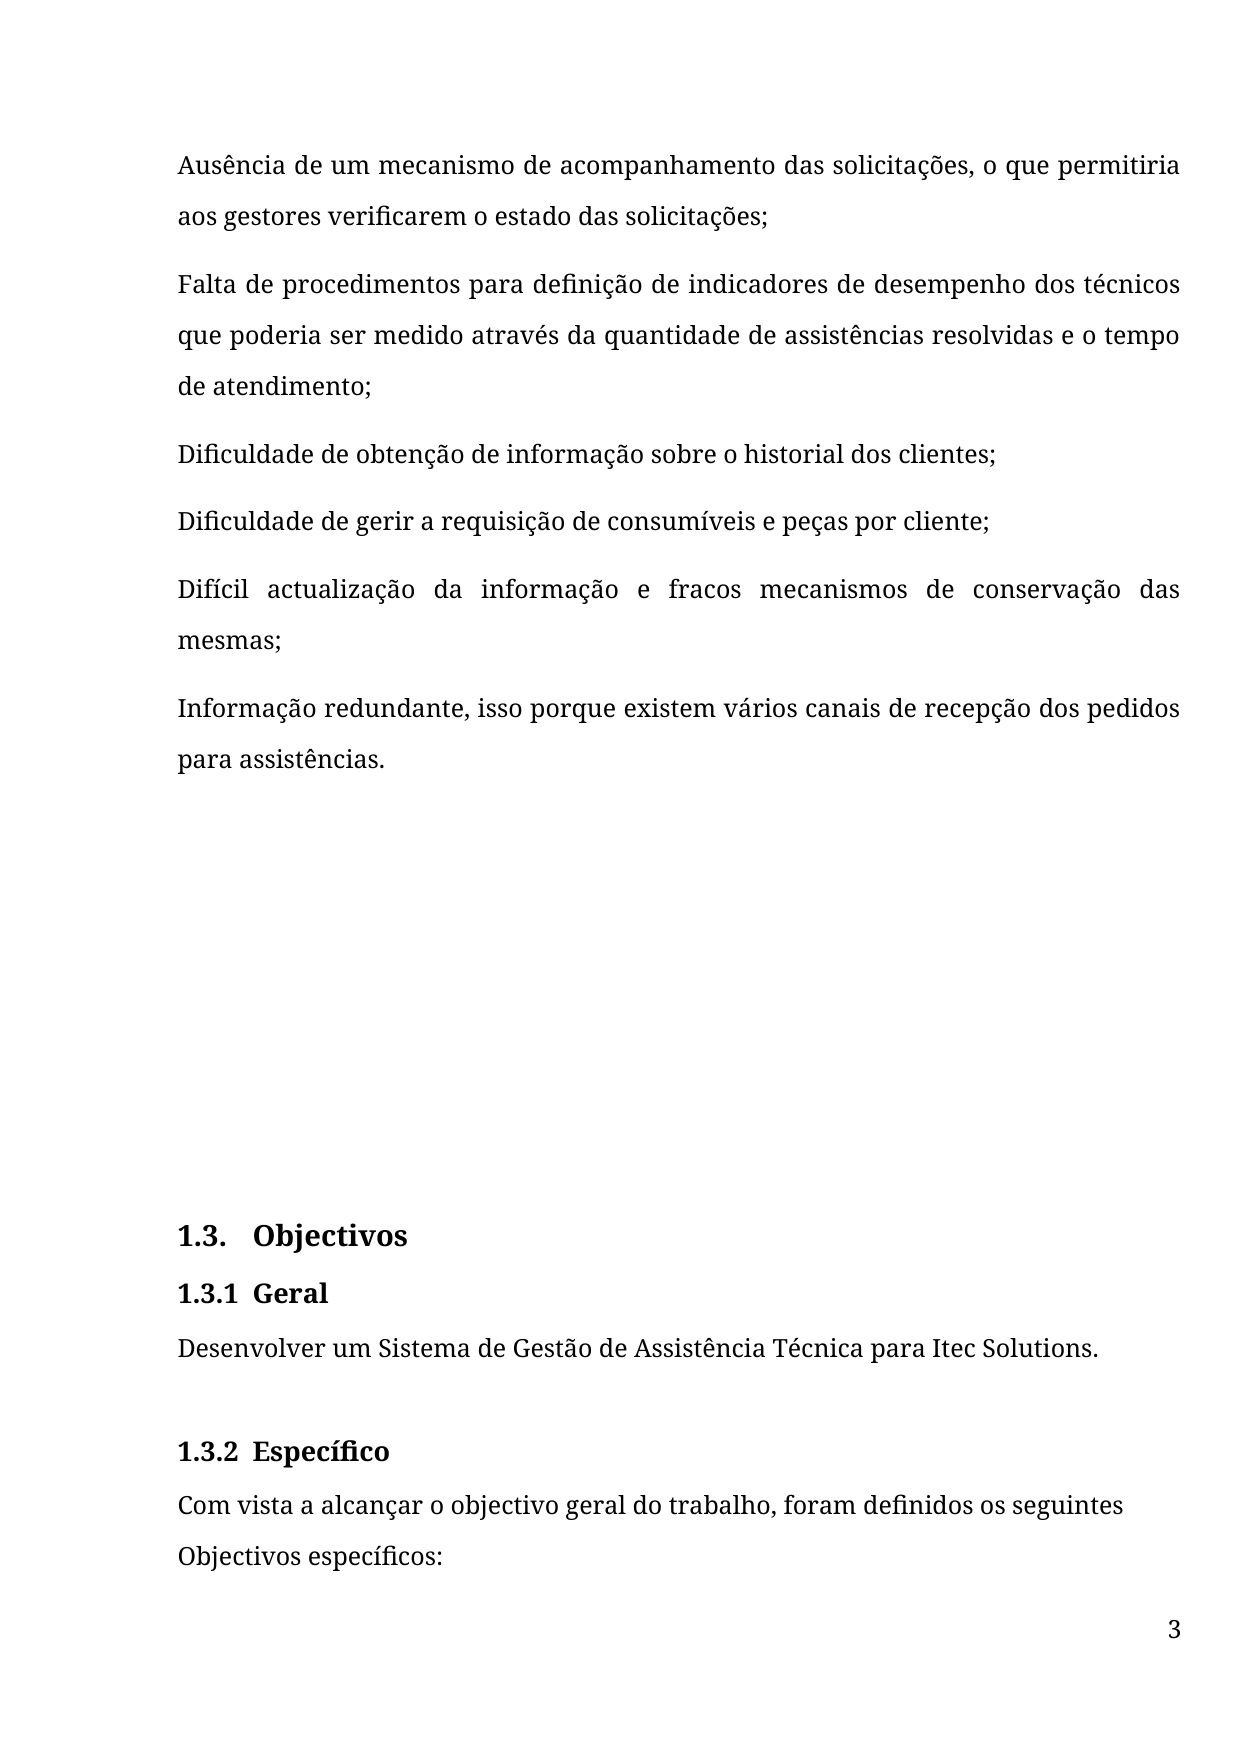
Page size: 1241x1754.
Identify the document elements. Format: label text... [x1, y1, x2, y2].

subtitle Geral [177, 1275, 1181, 1312]
text Informação redundante, isso porque existem vários canais de recepção dos pedidos para assistências. [177, 690, 1181, 776]
text Falta de procedimentos para definição de indicadores de desempenho dos técnicos que poderia ser medido através da quantidade de assistências resolvidas e o tempo de atendimento; [177, 266, 1181, 403]
text Desenvolver um Sistema de Gestão de Assistência Técnica para Itec Solutions. [177, 1330, 1181, 1364]
text Ausência de um mecanismo de acompanhamento das solicitações, o que permitiria aos gestores verificarem o estado das solicitações; [177, 148, 1181, 233]
text Dificuldade de obtenção de informação sobre o historial dos clientes; [177, 436, 1181, 470]
subtitle Específico [177, 1432, 1181, 1469]
text Com vista a alcançar o objectivo geral do trabalho, foram definidos os seguintes Objectivos específicos: [177, 1488, 1181, 1573]
text Difícil actualização da informação e fracos mecanismos de conservação das mesmas; [177, 572, 1181, 657]
subtitle Objectivos [177, 1215, 1181, 1255]
text Dificuldade de gerir a requisição de consumíveis e peças por cliente; [177, 504, 1181, 538]
